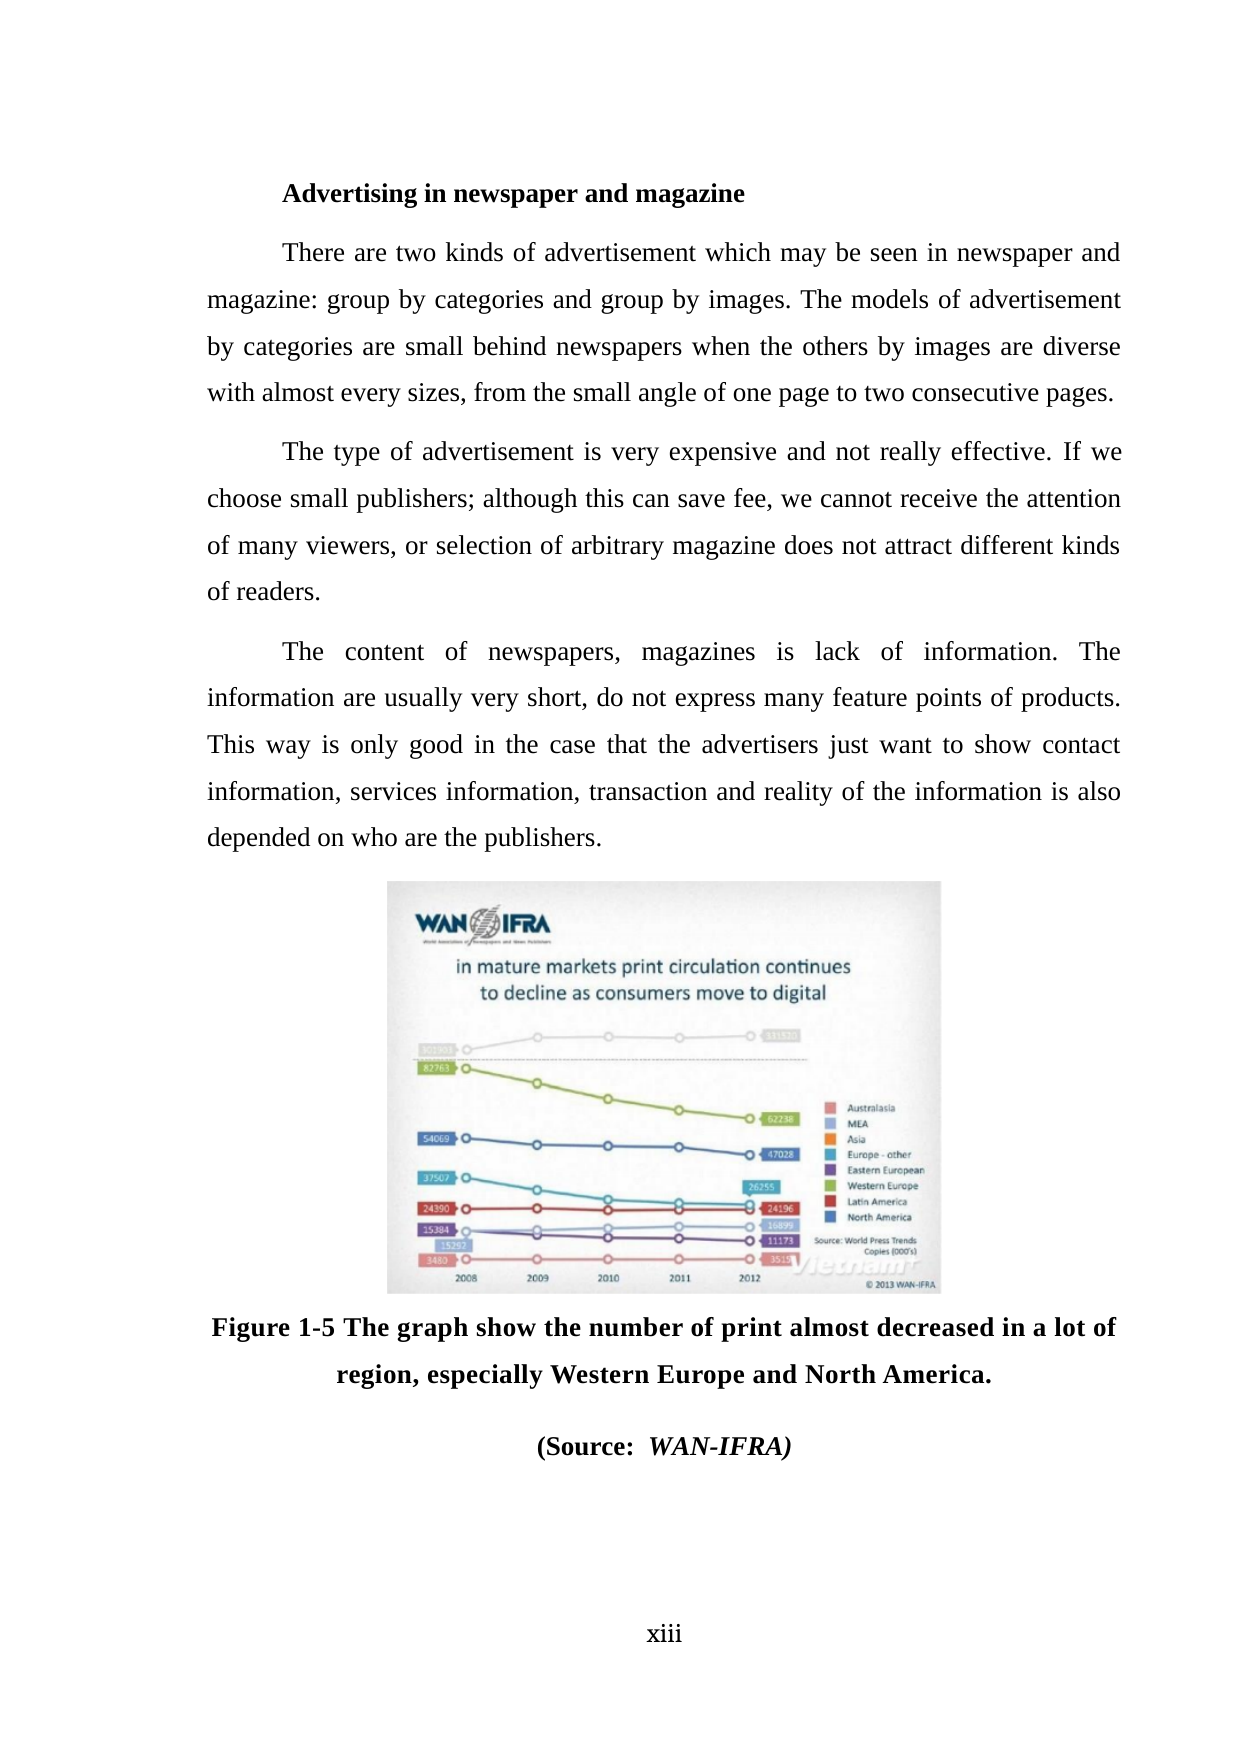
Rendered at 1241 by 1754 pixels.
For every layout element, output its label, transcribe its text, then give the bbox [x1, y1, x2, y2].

text The type of advertisement is very expensive and not really effective. If we choose small publishers; although this can save fee, we cannot receive the attention of many viewers, or selection of arbitrary magazine does not attract different kinds of readers. [207, 436, 1122, 607]
picture [386, 880, 943, 1295]
title Figure 1-5 The graph show the number of print almost decreased in a lot of region, especially Western Europe and North America. [207, 1311, 1122, 1389]
text (Source: WAN-IFRA) [207, 1430, 1122, 1461]
text Advertising in newspaper and magazine [207, 177, 1122, 208]
text The content of newspapers, magazines is lack of information. The information are usually very short, do not express many feature points of products. This way is only good in the case that the advertisers just want to show contact information, services information, transaction and reality of the information is also depended on who are the publishers. [207, 635, 1122, 852]
text There are two kinds of advertisement which may be seen in newspaper and magazine: group by categories and group by images. The models of advertisement by categories are small behind newspapers when the others by images are diverse with almost every sizes, from the small angle of one page to two consecutive pages. [207, 236, 1122, 407]
